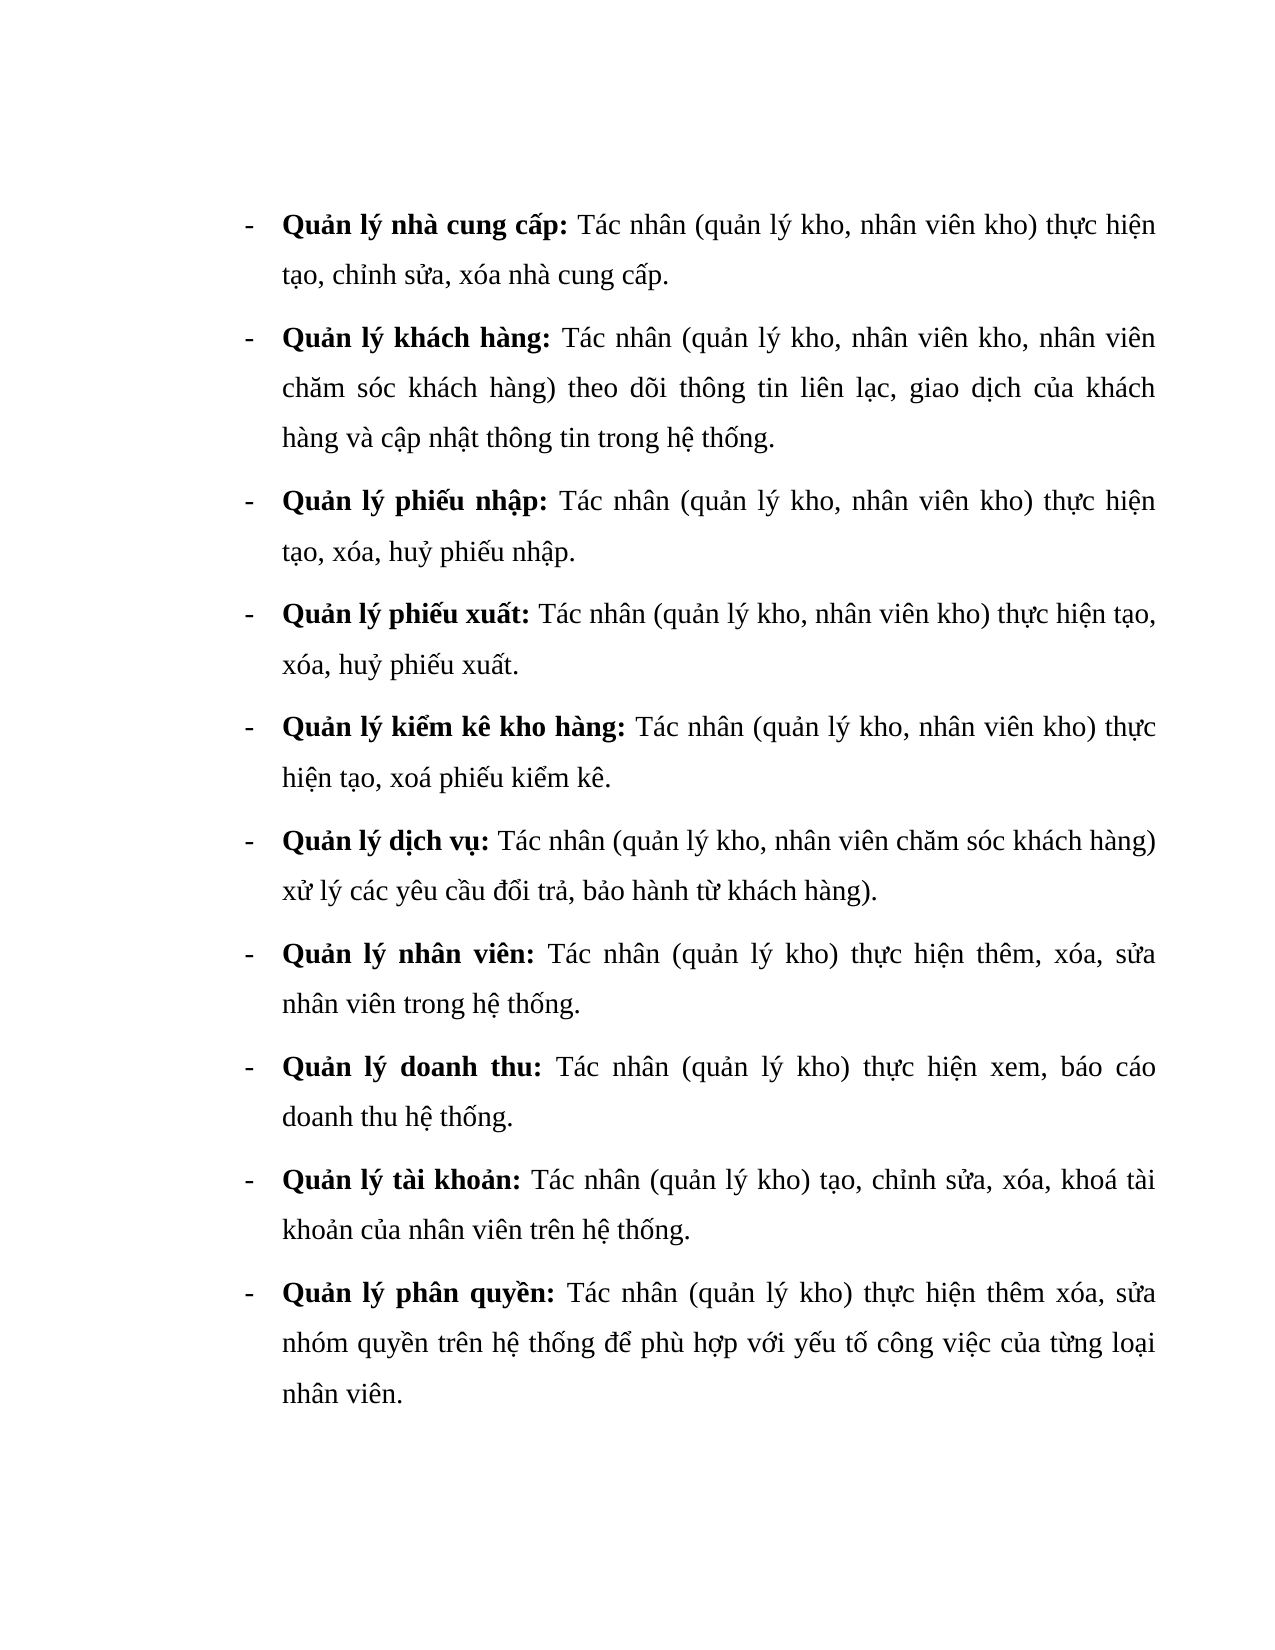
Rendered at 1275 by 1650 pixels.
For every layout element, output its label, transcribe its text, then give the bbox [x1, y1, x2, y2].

list Quản lý nhà cung cấp: Tác nhân (quản lý kho, nhân viên kho) thực hiện tạo, chỉnh sửa, xóa nhà cung cấp. [244, 207, 1157, 291]
list Quản lý phiếu xuất: Tác nhân (quản lý kho, nhân viên kho) thực hiện tạo, xóa, huỷ phiếu xuất. [244, 596, 1157, 680]
list Quản lý nhân viên: Tác nhân (quản lý kho) thực hiện thêm, xóa, sửa nhân viên trong hệ thống. [244, 936, 1157, 1020]
list Quản lý phân quyền: Tác nhân (quản lý kho) thực hiện thêm xóa, sửa nhóm quyền trên hệ thống để phù hợp với yếu tố công việc của từng loại nhân viên. [244, 1275, 1157, 1409]
list Quản lý phiếu nhập: Tác nhân (quản lý kho, nhân viên kho) thực hiện tạo, xóa, huỷ phiếu nhập. [244, 483, 1157, 567]
list Quản lý khách hàng: Tác nhân (quản lý kho, nhân viên kho, nhân viên chăm sóc khách hàng) theo dõi thông tin liên lạc, giao dịch của khách hàng và cập nhật thông tin trong hệ thống. [244, 320, 1157, 454]
list Quản lý doanh thu: Tác nhân (quản lý kho) thực hiện xem, báo cáo doanh thu hệ thống. [244, 1049, 1157, 1133]
list Quản lý kiểm kê kho hàng: Tác nhân (quản lý kho, nhân viên kho) thực hiện tạo, xoá phiếu kiểm kê. [244, 709, 1157, 793]
list Quản lý dịch vụ: Tác nhân (quản lý kho, nhân viên chăm sóc khách hàng) xử lý các yêu cầu đổi trả, bảo hành từ khách hàng). [244, 823, 1157, 907]
list Quản lý tài khoản: Tác nhân (quản lý kho) tạo, chỉnh sửa, xóa, khoá tài khoản của nhân viên trên hệ thống. [244, 1162, 1157, 1246]
